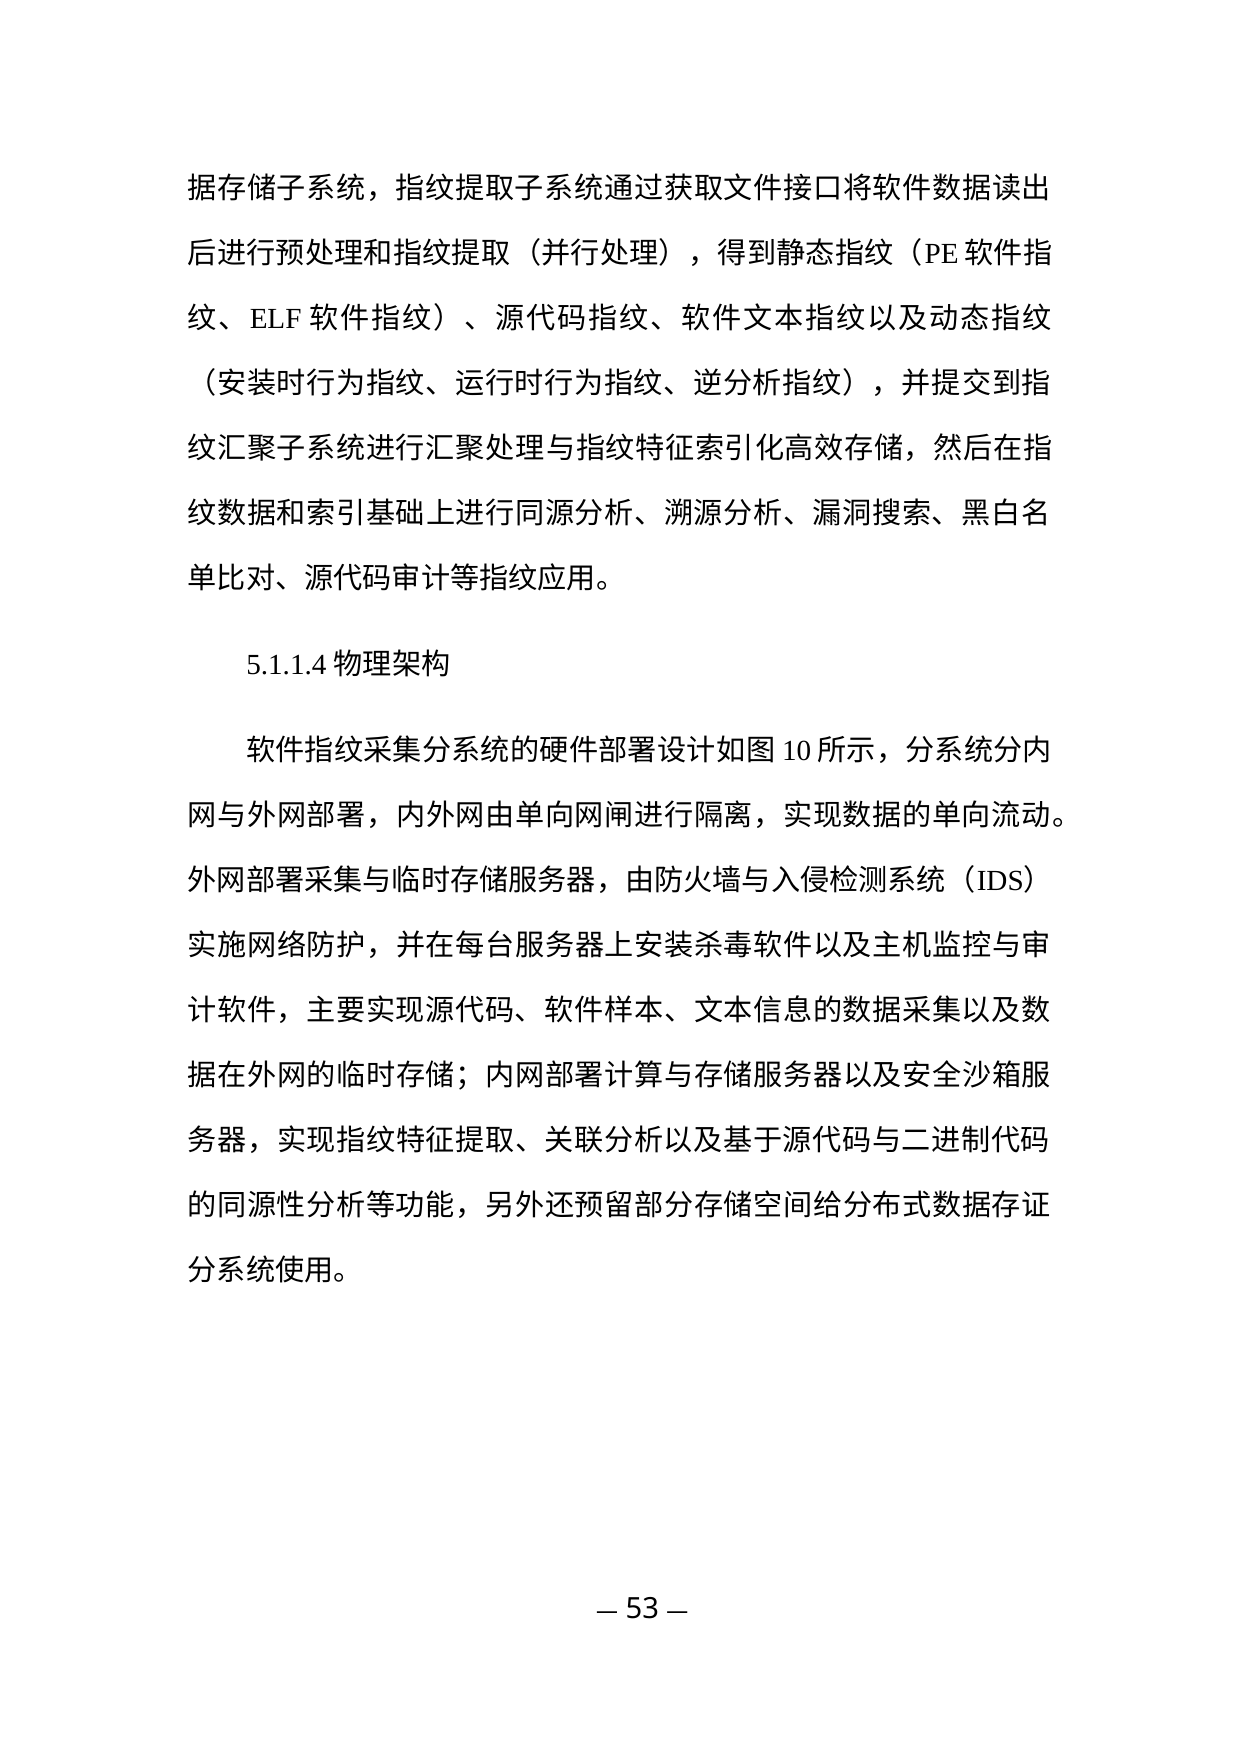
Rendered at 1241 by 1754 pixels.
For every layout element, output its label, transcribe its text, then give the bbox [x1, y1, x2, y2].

text 软件指纹采集分系统的硬件部署设计如图10所示，分系统分内网与外网部署，内外网由单向网闸进行隔离，实现数据的单向流动。外网部署采集与临时存储服务器，由防火墙与入侵检测系统（IDS）实施网络防护，并在每台服务器上安装杀毒软件以及主机监控与审计软件，主要实现源代码、软件样本、文本信息的数据采集以及数据在外网的临时存储；内网部署计算与存储服务器以及安全沙箱服务器，实现指纹特征提取、关联分析以及基于源代码与二进制代码的同源性分析等功能，另外还预留部分存储空间给分布式数据存证分系统使用。 [187, 715, 1053, 1300]
list 物理架构 [246, 629, 1053, 694]
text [187, 153, 1053, 608]
